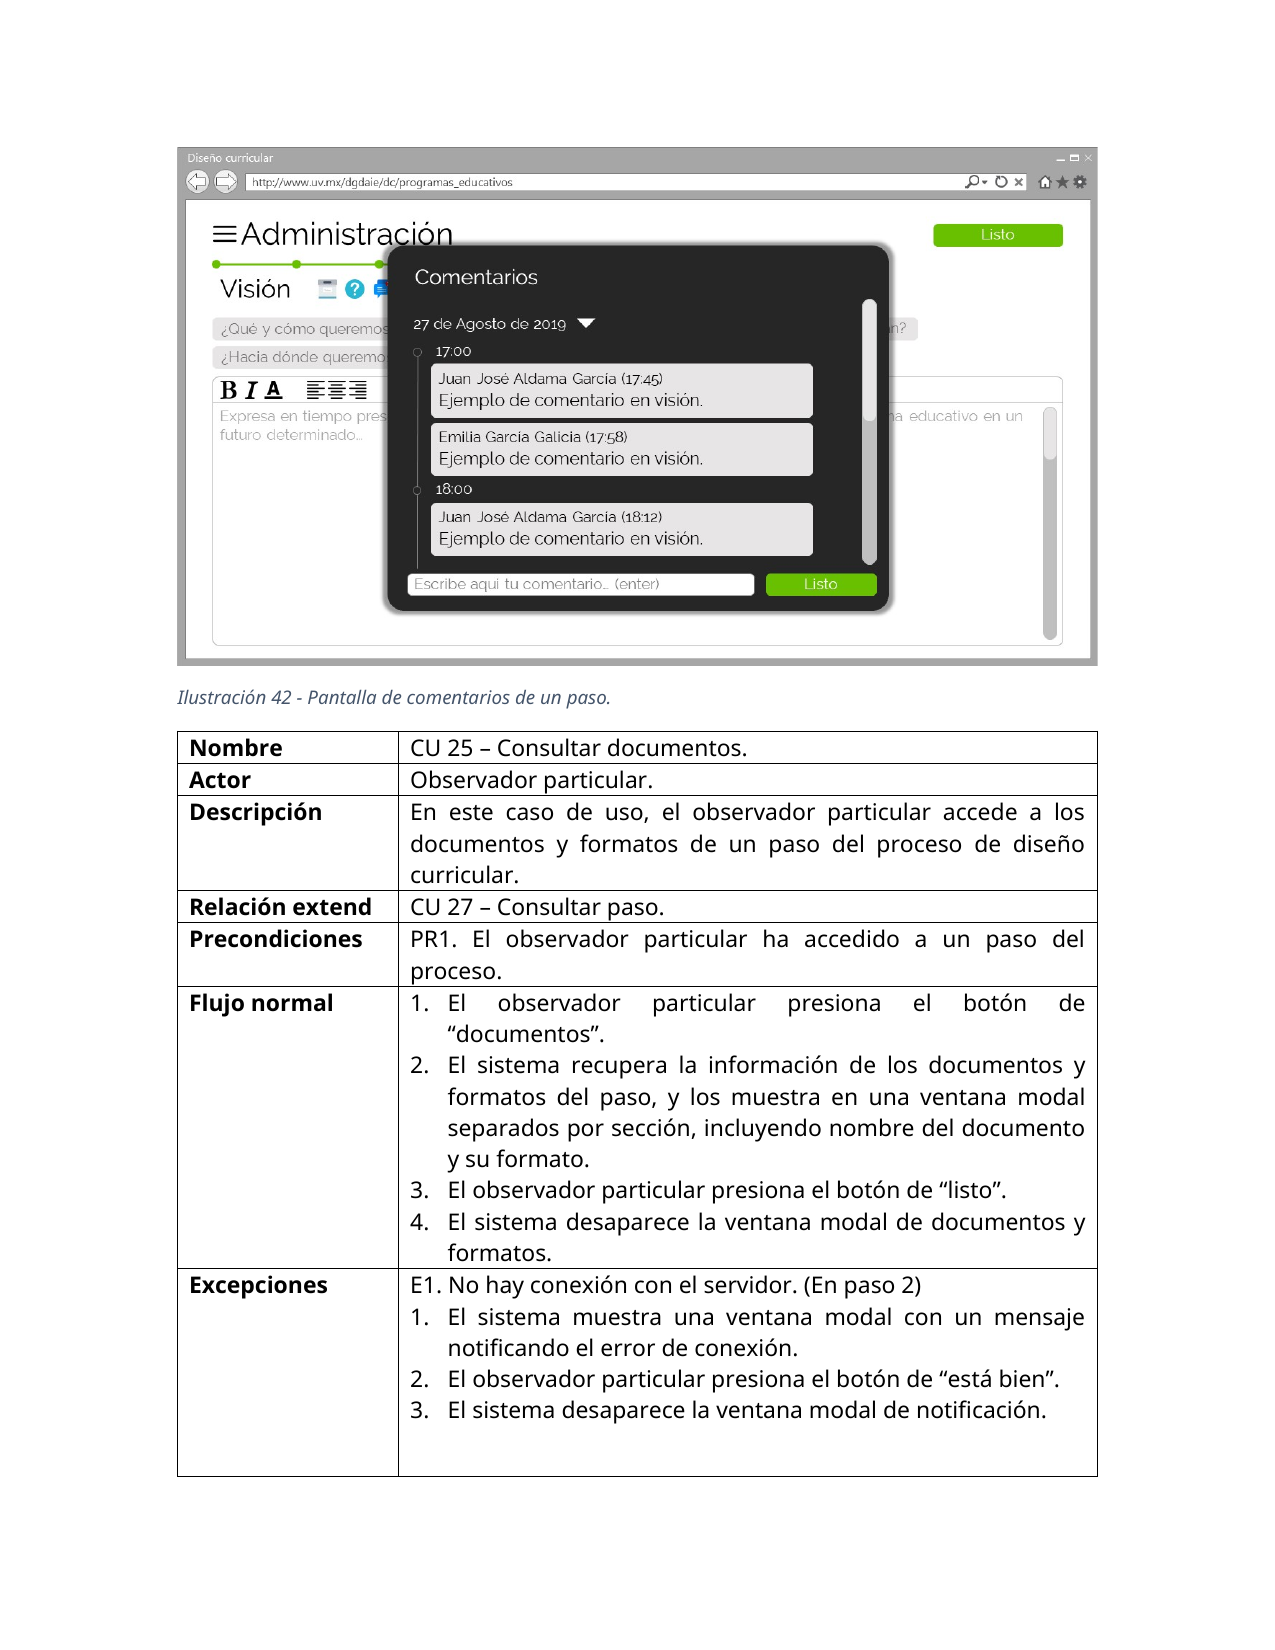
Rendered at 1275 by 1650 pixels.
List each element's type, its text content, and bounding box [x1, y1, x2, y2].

table_cell PR1. El observador particular ha accedido a un paso del proceso. [399, 923, 1097, 986]
table_cell CU 27 – Consultar paso. [399, 891, 1097, 922]
table_header CU 25 – Consultar documentos. [399, 732, 1097, 763]
table_cell Excepciones [178, 1269, 398, 1476]
table_cell Relación extend [178, 891, 398, 922]
table_cell Flujo normal [178, 987, 398, 1268]
table_header Nombre [178, 732, 398, 763]
table_cell El observador particular presiona el botón de “documentos”. El sistema recupera la información de los documentos y formatos del paso, y los muestra en una ventana modal separados por sección, incluyendo nombre del documento y su formato. El observador particular presiona el botón de “listo”. El sistema desaparece la ventana modal de documentos y formatos. [399, 987, 1097, 1268]
table_cell Precondiciones [178, 923, 398, 986]
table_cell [399, 1269, 1097, 1476]
table_cell Descripción [178, 796, 398, 890]
table_cell Observador particular. [399, 764, 1097, 795]
table_cell Actor [178, 764, 398, 795]
text Ilustración 42 - Pantalla de comentarios de un paso. [177, 684, 1098, 710]
picture [177, 147, 1098, 666]
table_cell En este caso de uso, el observador particular accede a los documentos y formatos de un paso del proceso de diseño curricular. [399, 796, 1097, 890]
